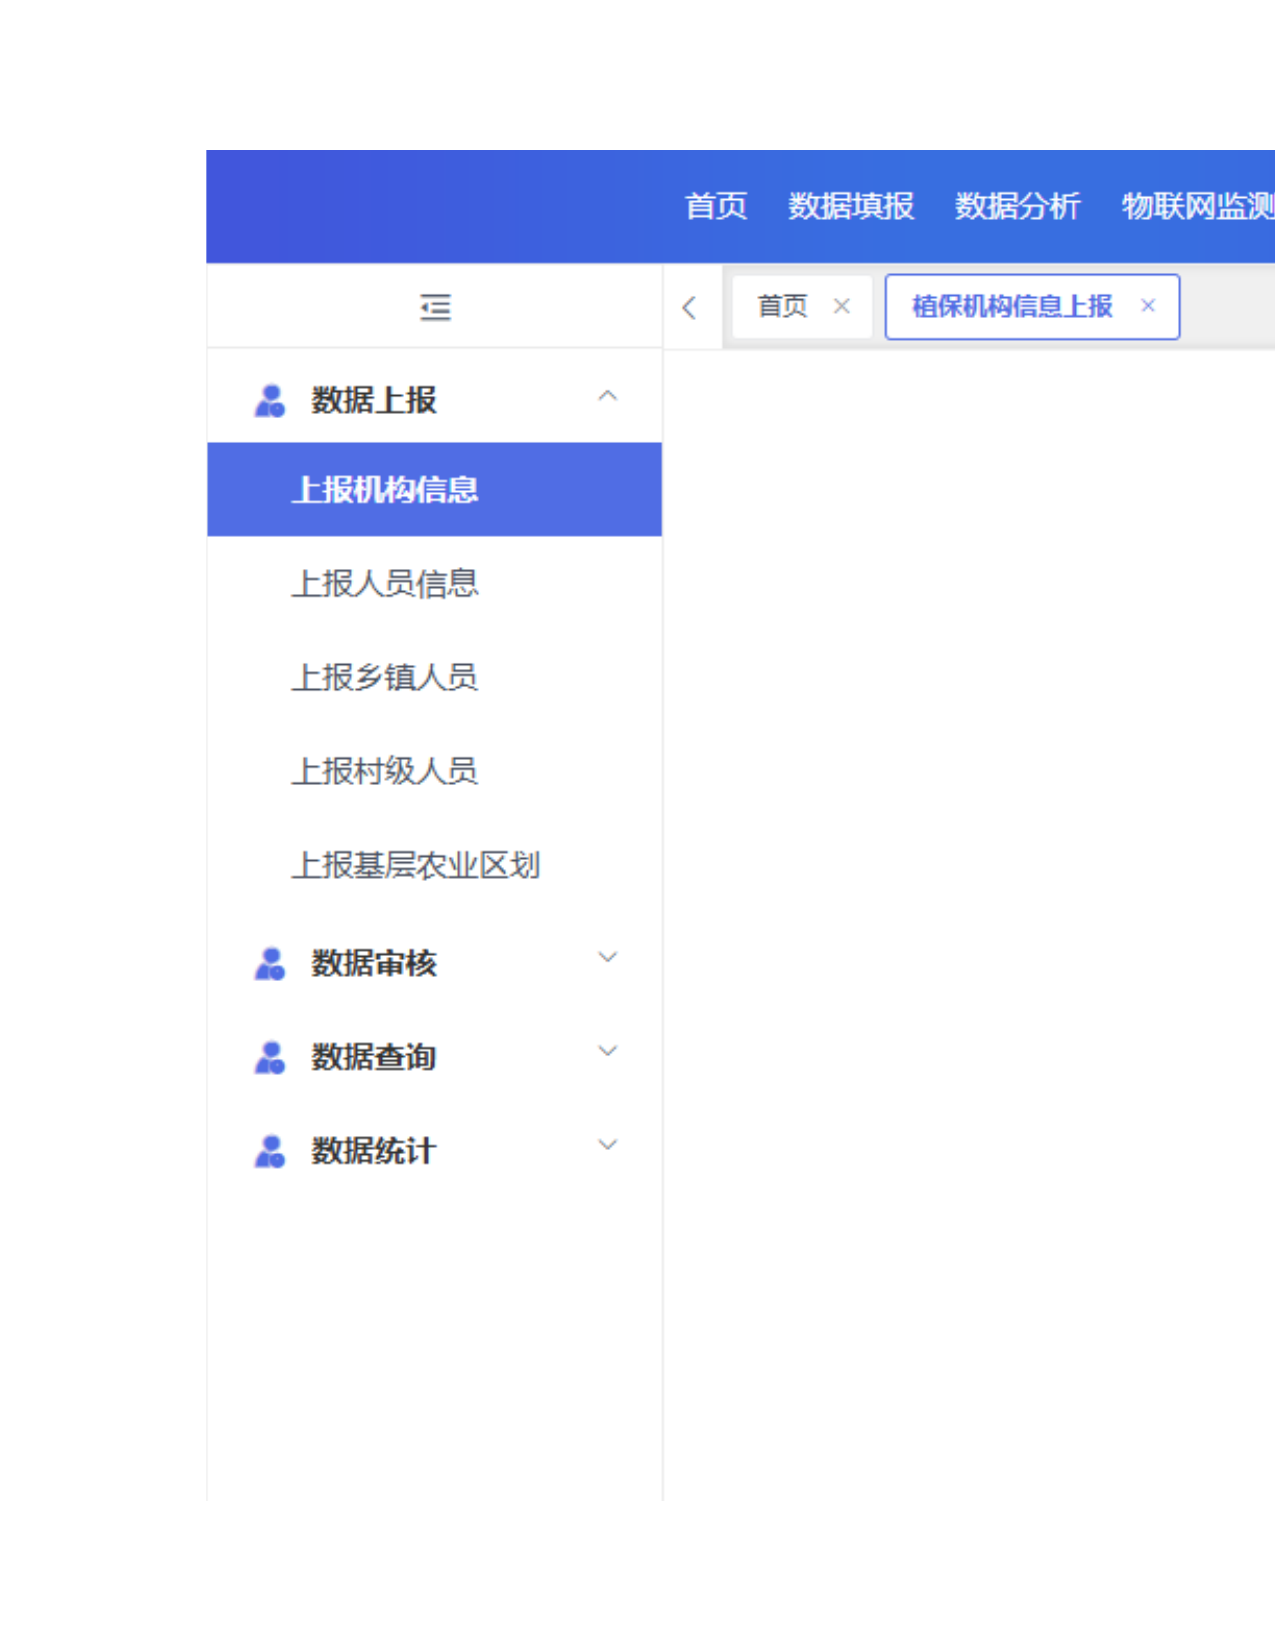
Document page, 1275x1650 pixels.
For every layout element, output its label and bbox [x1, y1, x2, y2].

picture [206, 150, 1275, 1501]
